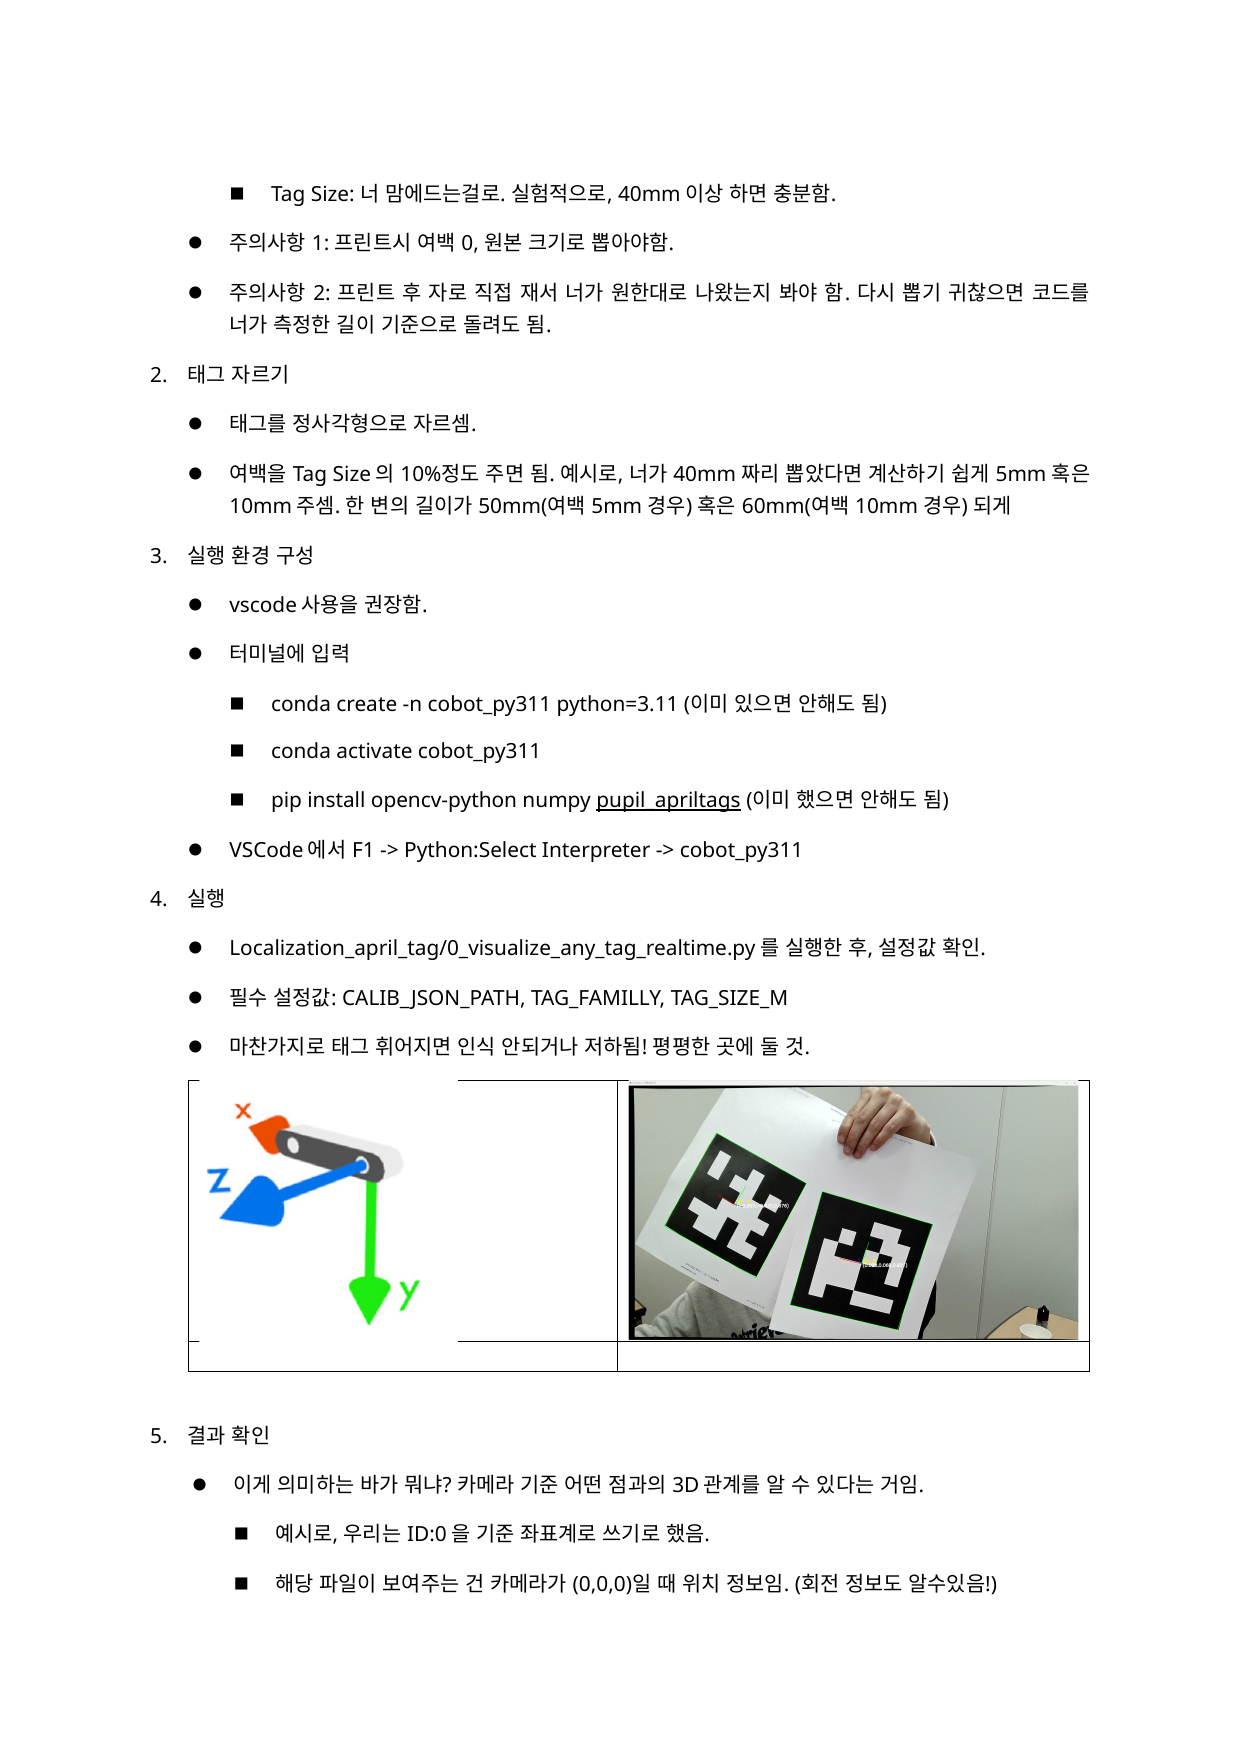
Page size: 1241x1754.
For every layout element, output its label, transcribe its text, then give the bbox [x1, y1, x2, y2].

list conda create -n cobot_py311 python=3.11 (이미 있으면 안해도 됨) [229, 687, 1090, 717]
list 필수 설정값: CALIB_JSON_PATH, TAG_FAMILLY, TAG_SIZE_M [187, 981, 1090, 1011]
list 해당 파일이 보여주는 건 카메라가 (0,0,0)일 때 위치 정보임. (회전 정보도 알수있음!) [233, 1567, 1090, 1597]
list conda activate cobot_py311 [229, 736, 1090, 765]
table_cell [189, 1342, 617, 1371]
table_header [189, 1081, 199, 1341]
list 주의사항 2: 프린트 후 자로 직접 재서 너가 원한대로 나왔는지 봐야 함. 다시 뽑기 귀찮으면 코드를 너가 측정한 길이 기준으로 돌려도 됨. [187, 276, 1090, 339]
list 여백을 Tag Size의 10%정도 주면 됨. 예시로, 너가 40mm 짜리 뽑았다면 계산하기 쉽게 5mm 혹은 10mm주셈. 한 변의 길이가 50mm(여백 5mm 경우) 혹은 60mm(여백 10mm 경우) 되게 [187, 457, 1090, 520]
picture [628, 1080, 1079, 1340]
list 터미널에 입력 [187, 638, 1090, 668]
list 실행 [150, 882, 1090, 913]
list 태그 자르기 [150, 358, 1090, 388]
list 마찬가지로 태그 휘어지면 인식 안되거나 저하됨! 평평한 곳에 둘 것. [187, 1030, 1090, 1061]
list 이게 의미하는 바가 뭐냐? 카메라 기준 어떤 점과의 3D관계를 알 수 있다는 거임. [192, 1468, 1090, 1499]
table_header [458, 1081, 617, 1341]
list vscode사용을 권장함. [187, 588, 1090, 618]
list Tag Size: 너 맘에드는걸로. 실험적으로, 40mm이상 하면 충분함. [229, 177, 1090, 207]
list VSCode에서 F1 -> Python:Select Interpreter -> cobot_py311 [187, 833, 1090, 863]
list 실행 환경 구성 [150, 539, 1090, 569]
list 태그를 정사각형으로 자르셈. [187, 407, 1090, 438]
list 주의사항 1: 프린트시 여백 0, 원본 크기로 뽑아야함. [187, 227, 1090, 257]
table_cell [618, 1342, 1089, 1371]
picture [199, 1080, 458, 1342]
list Localization_april_tag/0_visualize_any_tag_realtime.py를 실행한 후, 설정값 확인. [187, 932, 1090, 962]
list pip install opencv-python numpy pupil_apriltags (이미 했으면 안해도 됨) [229, 783, 1090, 814]
table_header [618, 1081, 1089, 1341]
list 예시로, 우리는 ID:0을 기준 좌표계로 쓰기로 했음. [233, 1518, 1090, 1548]
list 결과 확인 [150, 1419, 1090, 1449]
